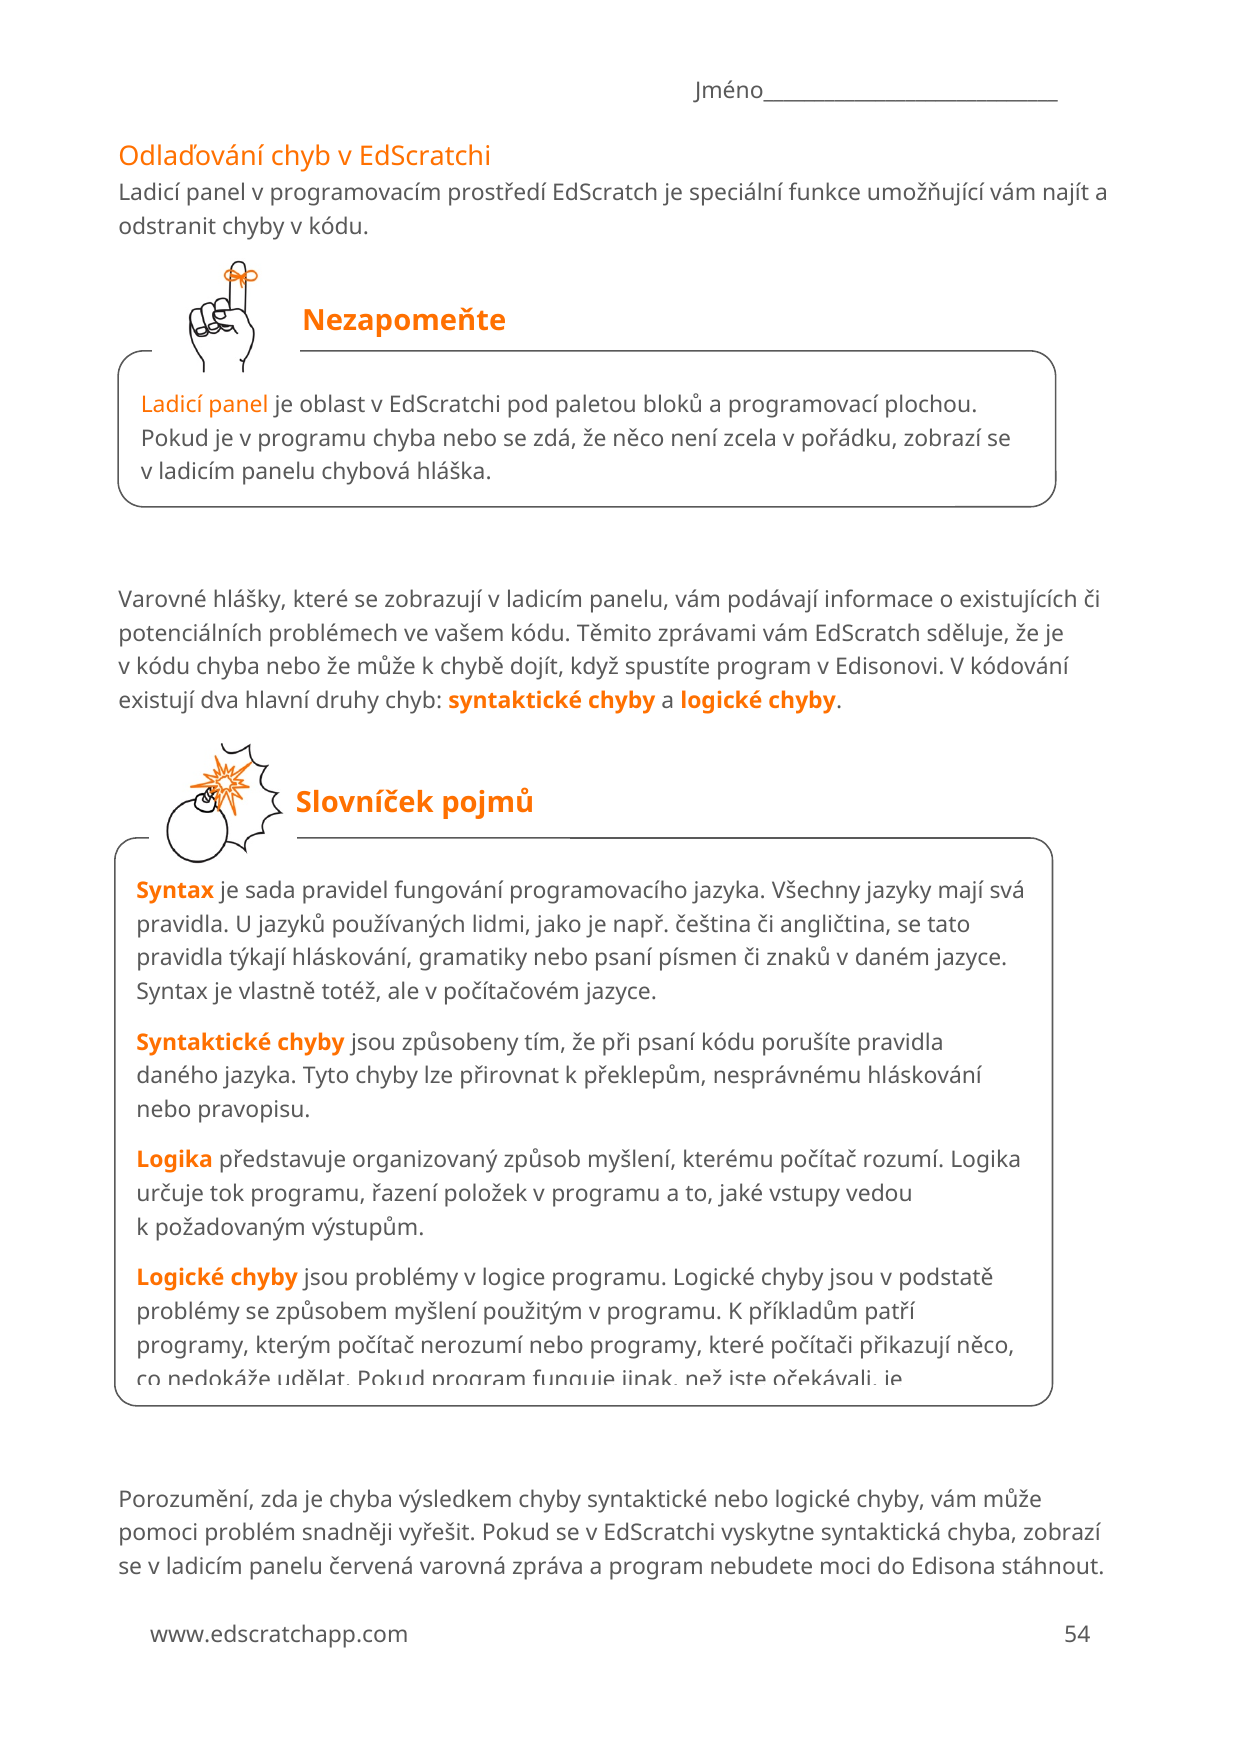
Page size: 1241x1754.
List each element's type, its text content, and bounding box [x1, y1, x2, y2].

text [118, 1482, 1122, 1581]
text Ladicí panel v programovacím prostředí EdScratch je speciální funkce umožňující vám najít a odstranit chyby v kódu. [118, 176, 1122, 241]
picture [149, 725, 297, 878]
text Varovné hlášky, které se zobrazují v ladicím panelu, vám podávají informace o existujících či potenciálních problémech ve vašem kódu. Těmito zprávami vám EdScratch sděluje, že je v kódu chyba nebo že může k chybě dojít, když spustíte program v Edisonovi. V kódování existují dva hlavní druhy chyb: syntaktické chyby a logické chyby. [118, 583, 1122, 715]
picture [152, 241, 300, 390]
subtitle Odlaďování chyb v EdScratchi [118, 136, 1122, 173]
